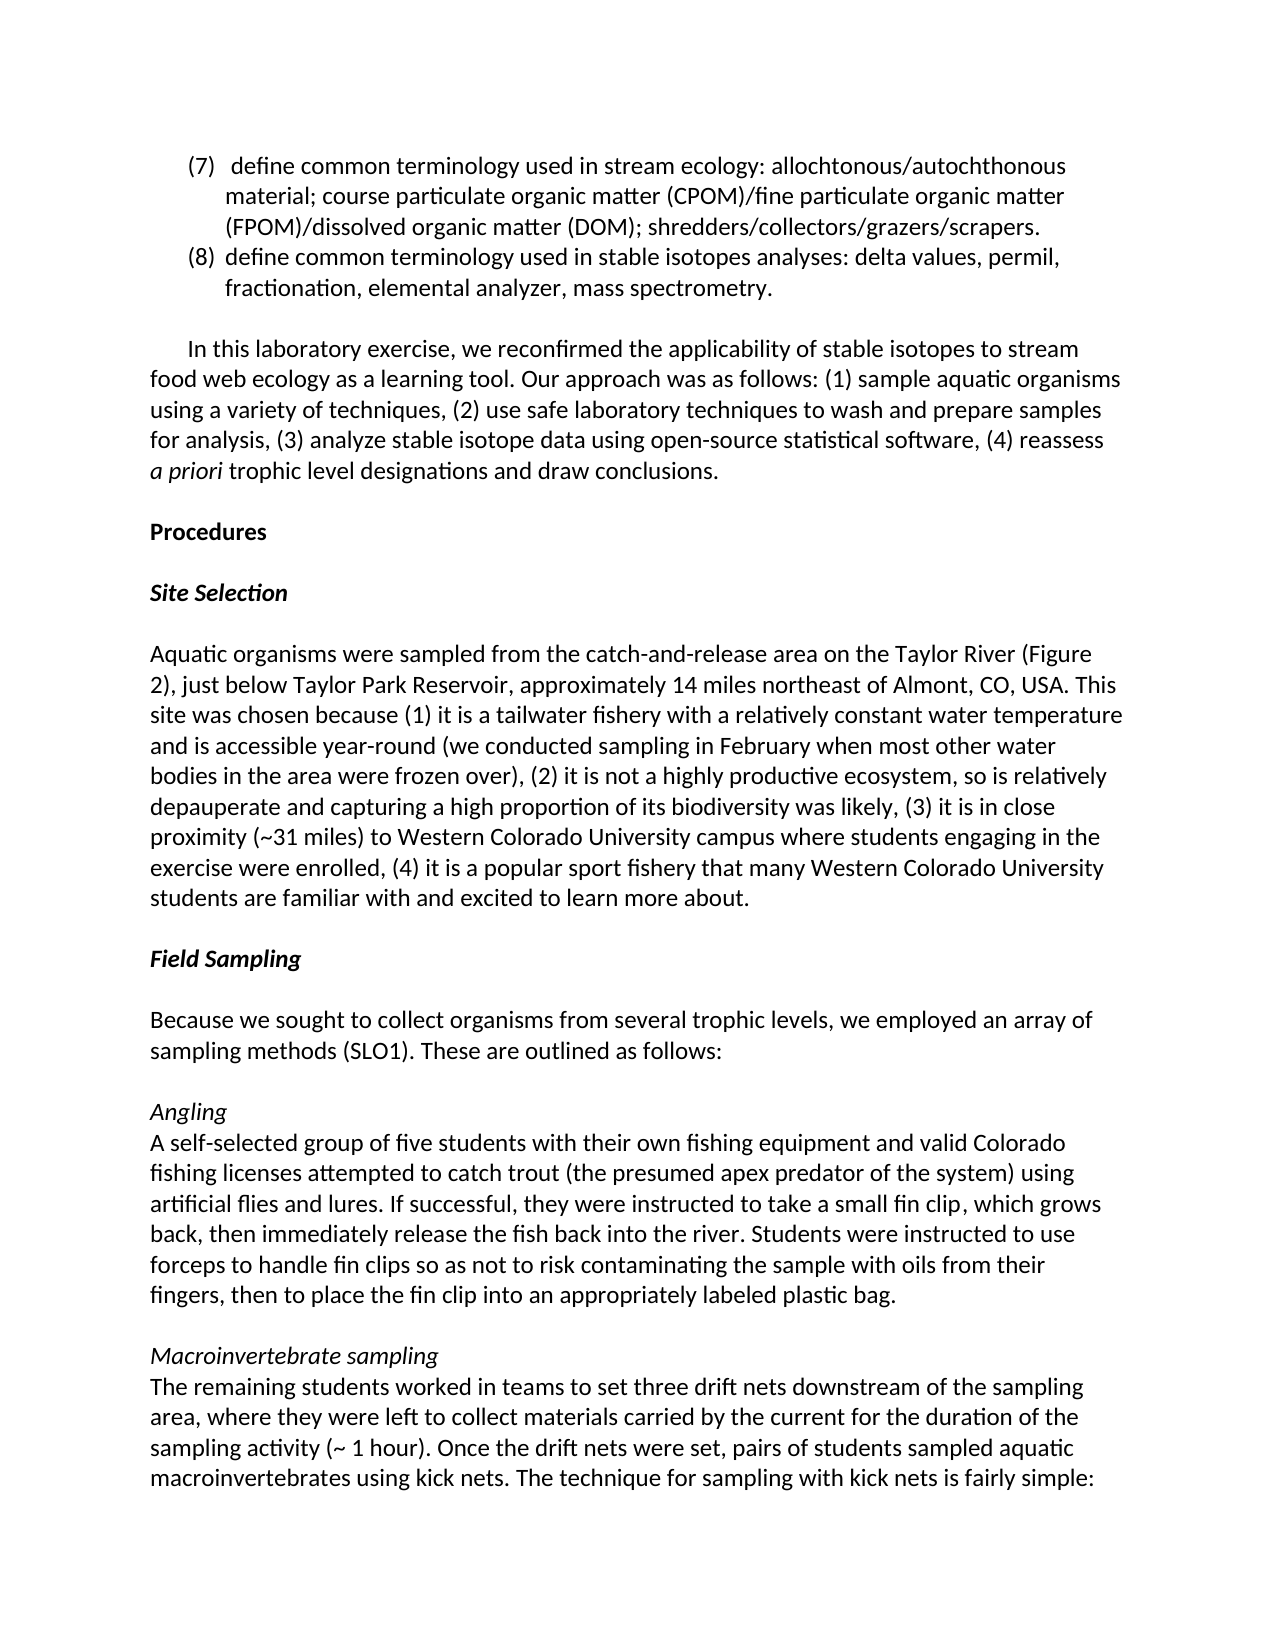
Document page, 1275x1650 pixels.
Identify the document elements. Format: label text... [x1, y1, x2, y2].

list define common terminology used in stream ecology: allochtonous/autochthonous material; course particulate organic matter (CPOM)/fine particulate organic matter (FPOM)/dissolved organic matter (DOM); shredders/collectors/grazers/scrapers. [187, 150, 1125, 242]
text A self-selected group of five students with their own fishing equipment and valid Colorado fishing licenses attempted to catch trout (the presumed apex predator of the system) using artificial flies and lures. If successful, they were instructed to take a small fin clip, which grows back, then immediately release the fish back into the river. Students were instructed to use forceps to handle fin clips so as not to risk contaminating the sample with oils from their fingers, then to place the fin clip into an appropriately labeled plastic bag. [150, 1127, 1125, 1310]
text Site Selection [150, 577, 1125, 608]
list define common terminology used in stable isotopes analyses: delta values, permil, fractionation, elemental analyzer, mass spectrometry. [187, 242, 1125, 303]
text Angling [150, 1096, 1125, 1127]
text Field Sampling [150, 943, 1125, 974]
text In this laboratory exercise, we reconfirmed the applicability of stable isotopes to stream food web ecology as a learning tool. Our approach was as follows: (1) sample aquatic organisms using a variety of techniques, (2) use safe laboratory techniques to wash and prepare samples for analysis, (3) analyze stable isotope data using open-source statistical software, (4) reassess a priori trophic level designations and draw conclusions. [150, 333, 1125, 486]
text Aquatic organisms were sampled from the catch-and-release area on the Taylor River (Figure 2), just below Taylor Park Reservoir, approximately 14 miles northeast of Almont, CO, USA. This site was chosen because (1) it is a tailwater fishery with a relatively constant water temperature and is accessible year-round (we conducted sampling in February when most other water bodies in the area were frozen over), (2) it is not a highly productive ecosystem, so is relatively depauperate and capturing a high proportion of its biodiversity was likely, (3) it is in close proximity (~31 miles) to Western Colorado University campus where students engaging in the exercise were enrolled, (4) it is a popular sport fishery that many Western Colorado University students are familiar with and excited to learn more about. [150, 638, 1125, 913]
text Because we sought to collect organisms from several trophic levels, we employed an array of sampling methods (SLO1). These are outlined as follows: [150, 1004, 1125, 1066]
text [150, 1371, 1125, 1493]
text Procedures [150, 516, 1125, 547]
text Macroinvertebrate sampling [150, 1340, 1125, 1371]
